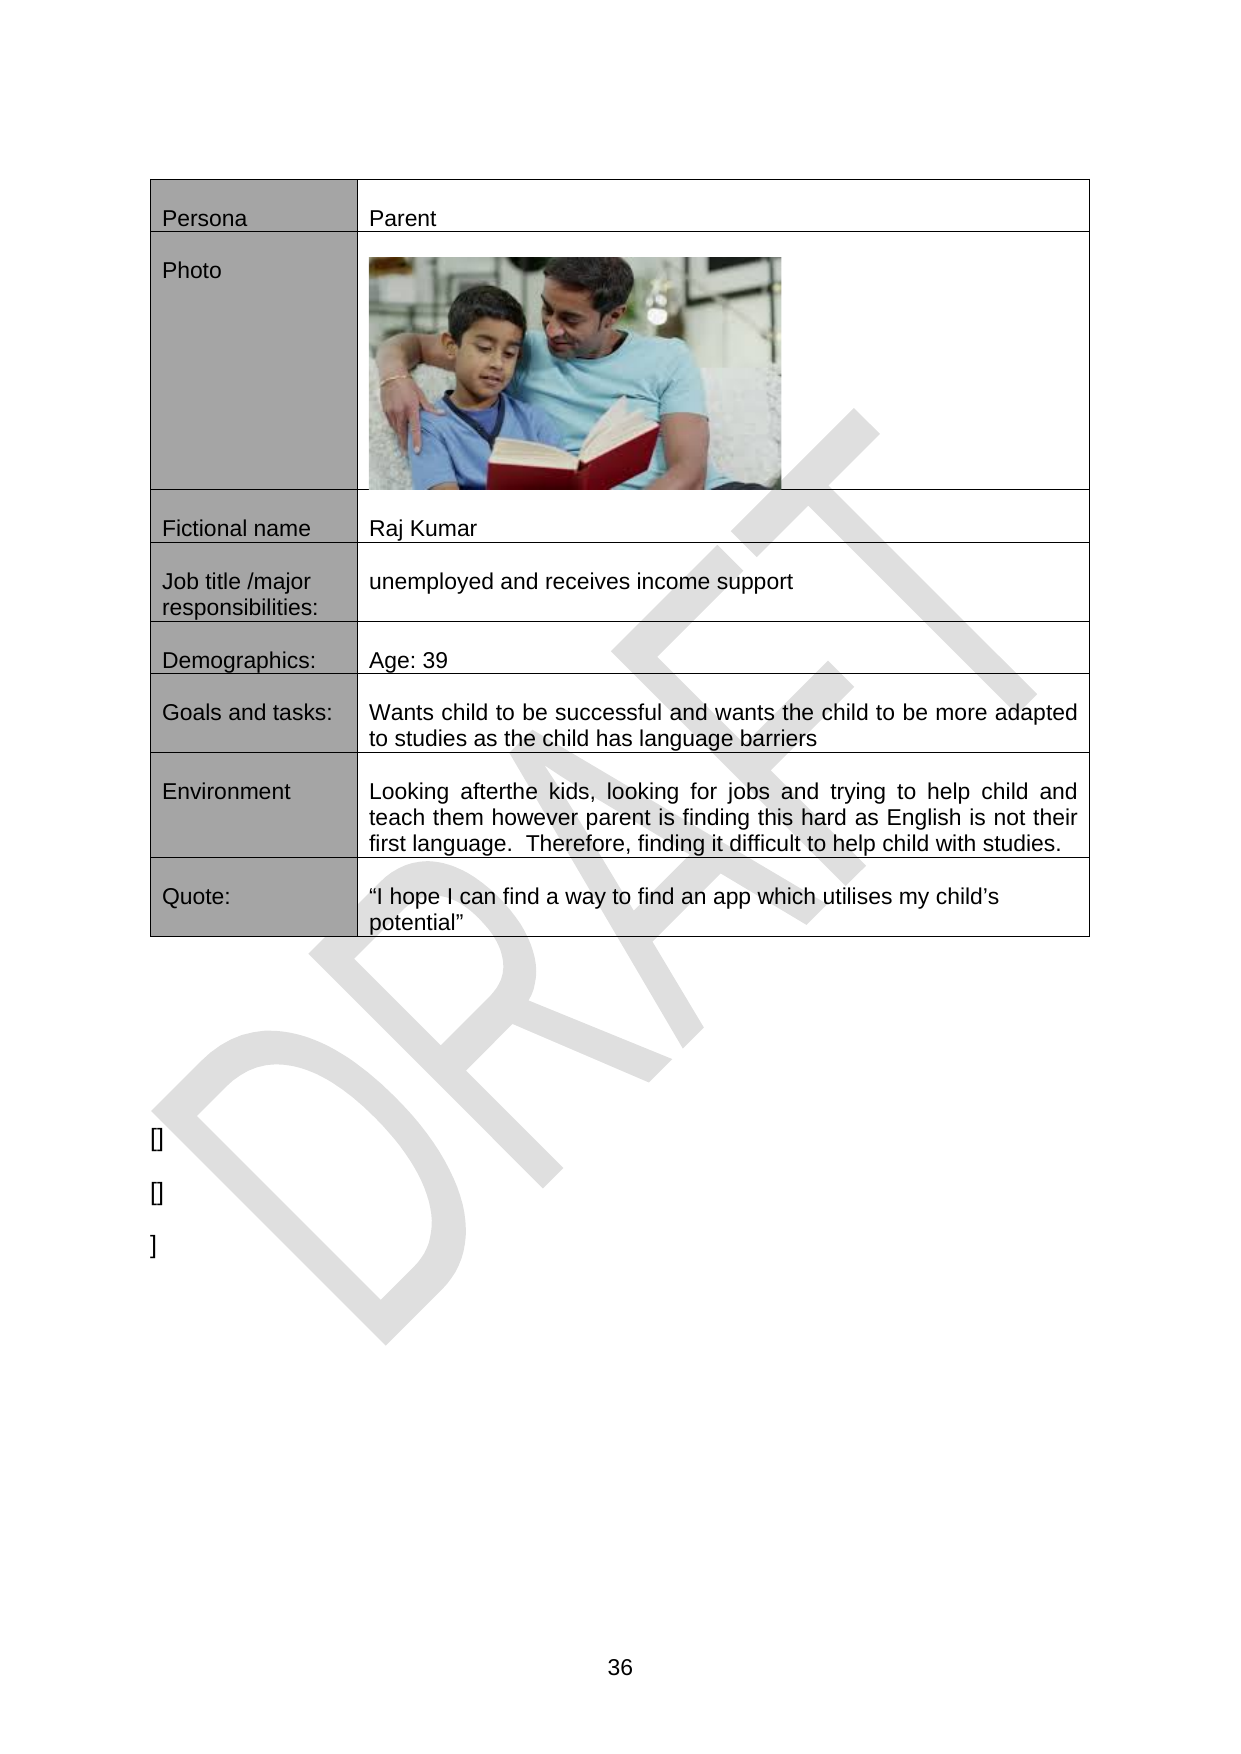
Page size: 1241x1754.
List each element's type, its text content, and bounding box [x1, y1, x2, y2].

table_cell Quote: [151, 858, 357, 936]
picture [368, 257, 782, 490]
table_cell Job title /major responsibilities: [151, 543, 357, 621]
table_cell Fictional name [151, 490, 357, 542]
table_cell “I hope I can find a way to find an app which utilises my child’s potential” [358, 858, 1089, 936]
table_cell [358, 232, 1089, 489]
table_cell Wants child to be successful and wants the child to be more adapted to studies as the child has language barriers [358, 674, 1089, 752]
text [] [150, 1177, 1090, 1205]
table_cell Demographics: [151, 622, 357, 673]
text [] [150, 1123, 1090, 1152]
table_cell Age: 39 [358, 622, 1089, 673]
table_cell Goals and tasks: [151, 674, 357, 752]
table_cell Environment [151, 753, 357, 857]
text ] [150, 1230, 1090, 1259]
table_cell Raj Kumar [358, 490, 1089, 542]
table_header Parent [358, 180, 1089, 231]
table_cell unemployed and receives income support [358, 543, 1089, 621]
table_cell Looking afterthe kids, looking for jobs and trying to help child and teach them however parent is finding this hard as English is not their first language. Therefore, finding it difficult to help child with studies. [358, 753, 1089, 857]
table_header Persona [151, 180, 357, 231]
table_cell Photo [151, 232, 357, 489]
